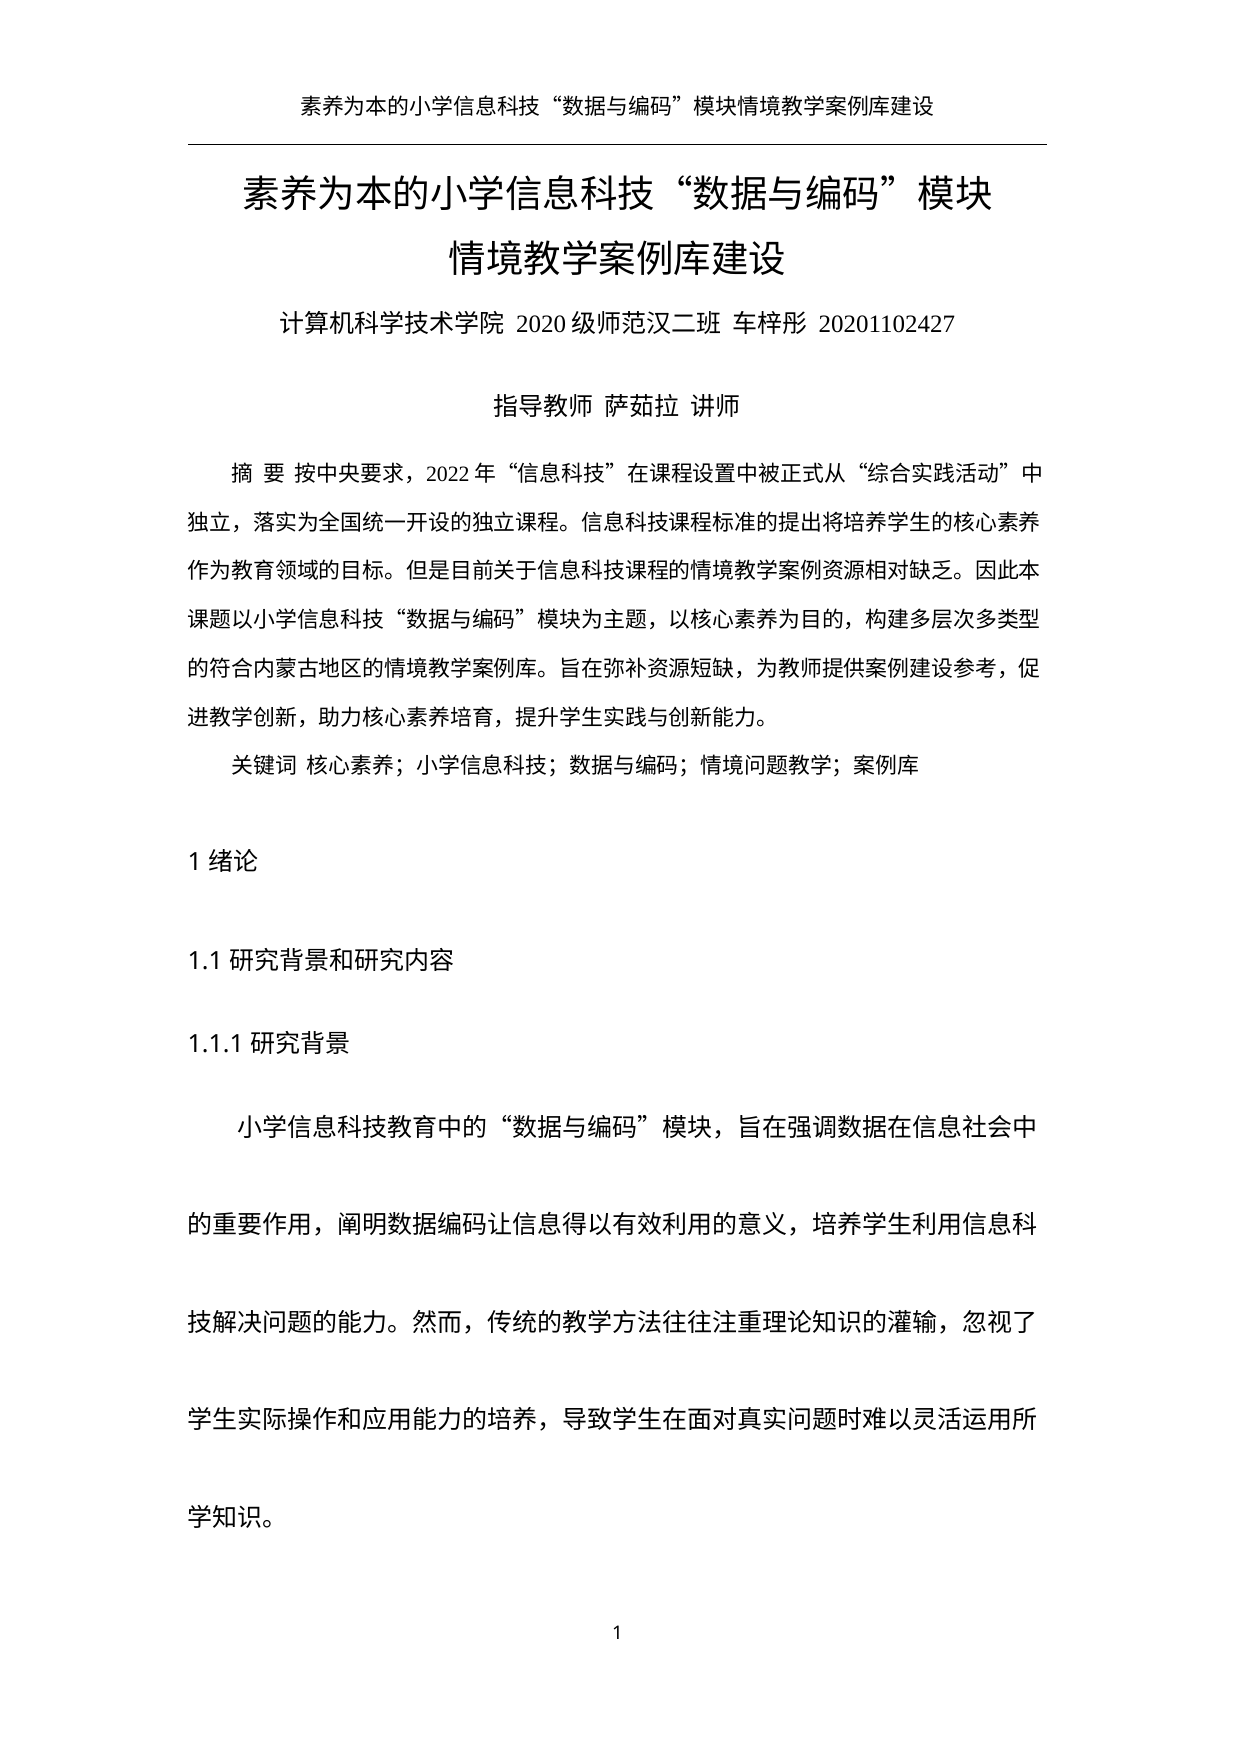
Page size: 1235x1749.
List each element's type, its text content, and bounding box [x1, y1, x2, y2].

text 素养为本的小学信息科技“数据与编码”模块 [187, 159, 1047, 224]
text 小学信息科技教育中的“数据与编码”模块，旨在强调数据在信息社会中的重要作用，阐明数据编码让信息得以有效利用的意义，培养学生利用信息科技解决问题的能力。然而，传统的教学方法往往注重理论知识的灌输，忽视了学生实际操作和应用能力的培养，导致学生在面对真实问题时难以灵活运用所学知识。 [187, 1093, 1047, 1548]
text 摘 要 按中央要求，2022年“信息科技”在课程设置中被正式从“综合实践活动”中独立，落实为全国统一开设的独立课程。信息科技课程标准的提出将培养学生的核心素养作为教育领域的目标。但是目前关于信息科技课程的情境教学案例资源相对缺乏。因此本课题以小学信息科技“数据与编码”模块为主题，以核心素养为目的，构建多层次多类型的符合内蒙古地区的情境教学案例库。旨在弥补资源短缺，为教师提供案例建设参考，促进教学创新，助力核心素养培育，提升学生实践与创新能力。 [187, 455, 1047, 732]
subtitle 1.1 研究背景和研究内容 [187, 926, 1047, 991]
text 指导教师 萨茹拉 讲师 [187, 372, 1047, 437]
text 计算机科学技术学院 2020级师范汉二班 车梓彤 20201102427 [187, 289, 1047, 354]
subtitle 1 绪论 [187, 828, 1047, 893]
text 情境教学案例库建设 [187, 224, 1047, 289]
list 1.1.1 研究背景 [187, 1009, 1047, 1074]
text 关键词 核心素养；小学信息科技；数据与编码；情境问题教学；案例库 [187, 747, 1047, 780]
